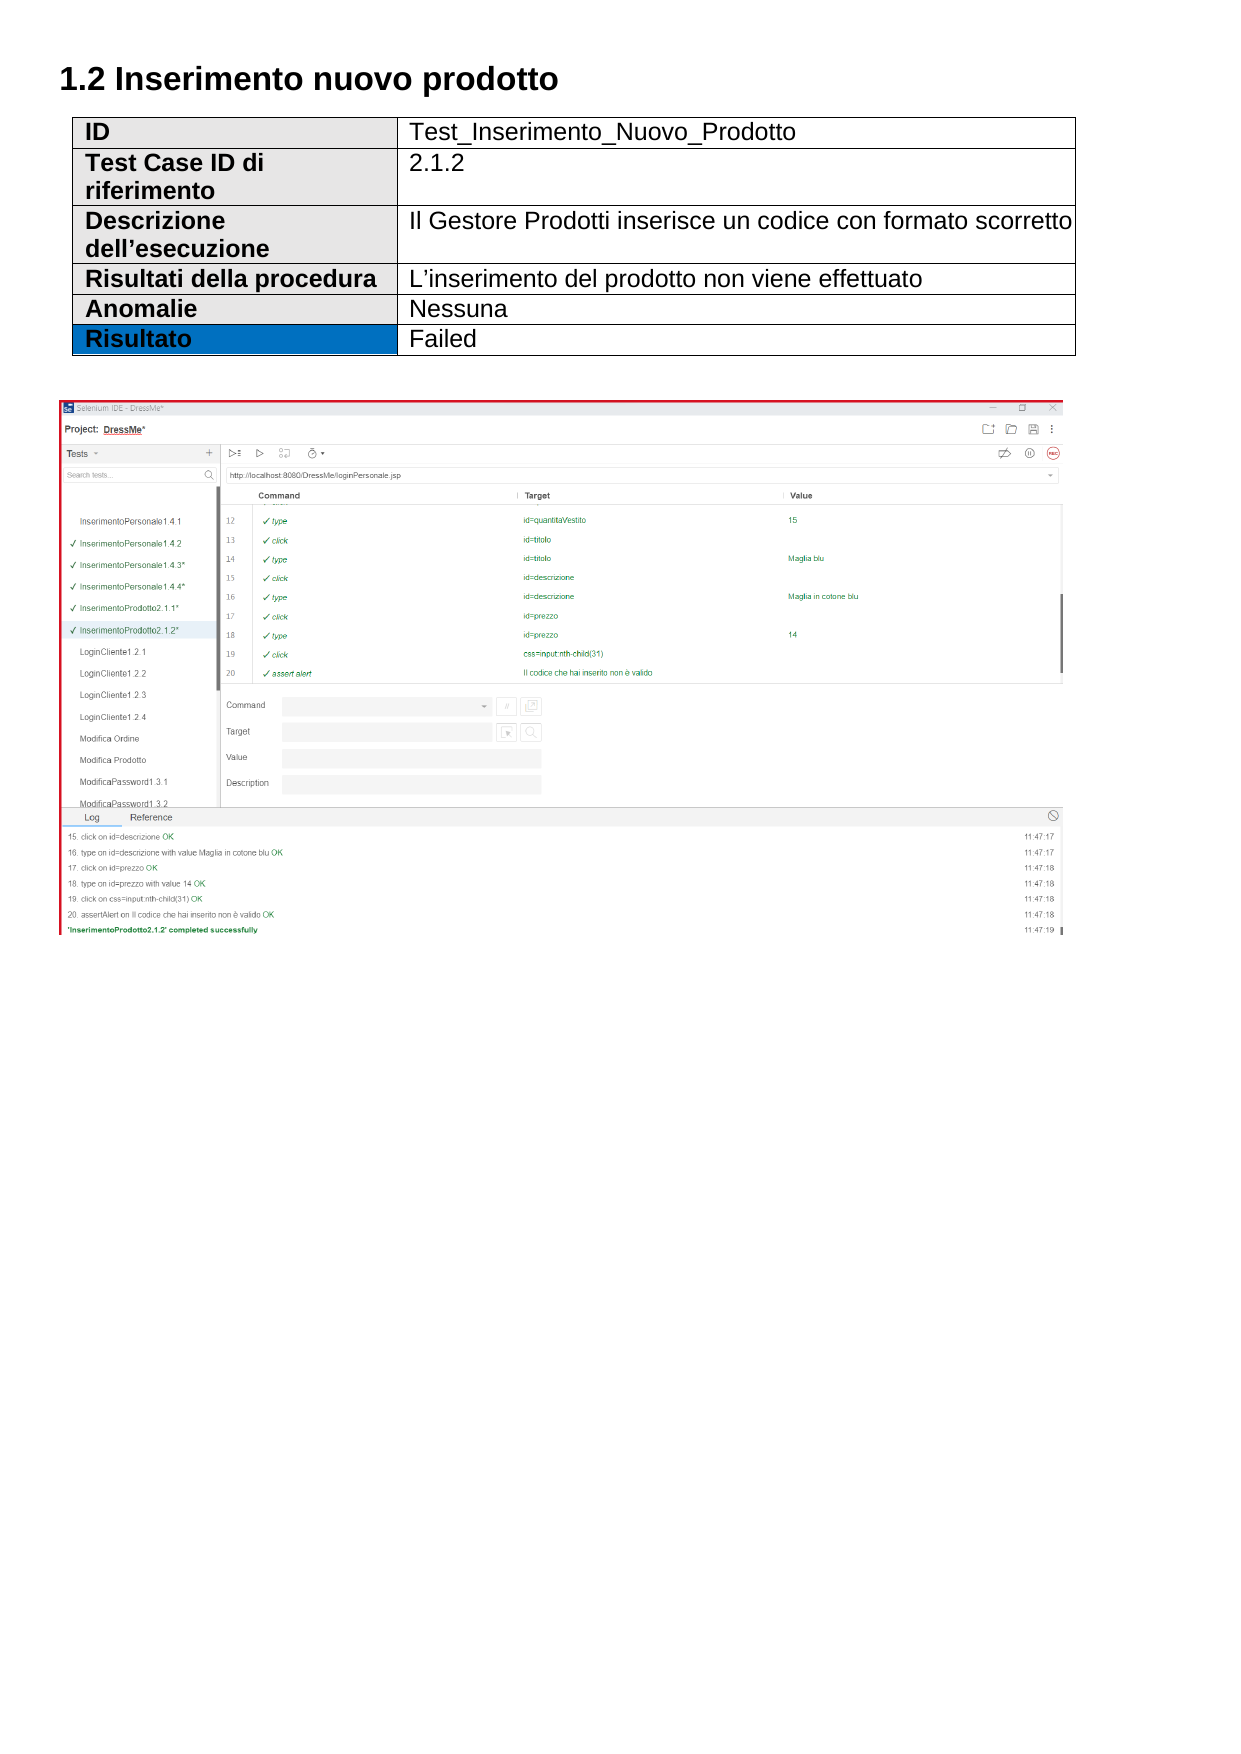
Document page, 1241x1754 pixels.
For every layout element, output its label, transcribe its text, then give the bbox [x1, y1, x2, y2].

table_cell Descrizione dell’esecuzione [73, 206, 397, 263]
table_cell Test Case ID di riferimento [73, 149, 397, 205]
table_cell Nessuna [398, 295, 1075, 324]
picture [59, 400, 1063, 935]
text 1.2 Inserimento nuovo prodotto [59, 59, 1181, 97]
table_cell Risultato [73, 325, 397, 354]
table_cell 2.1.2 [398, 149, 1075, 205]
table_header ID [73, 118, 397, 148]
table_cell Failed [398, 325, 1075, 354]
table_cell Risultati della procedura [73, 264, 397, 294]
table_cell Anomalie [73, 295, 397, 324]
table_header Test_Inserimento_Nuovo_Prodotto [398, 118, 1075, 148]
table_cell Il Gestore Prodotti inserisce un codice con formato scorretto [398, 206, 1075, 263]
table_cell L’inserimento del prodotto non viene effettuato [398, 264, 1075, 294]
